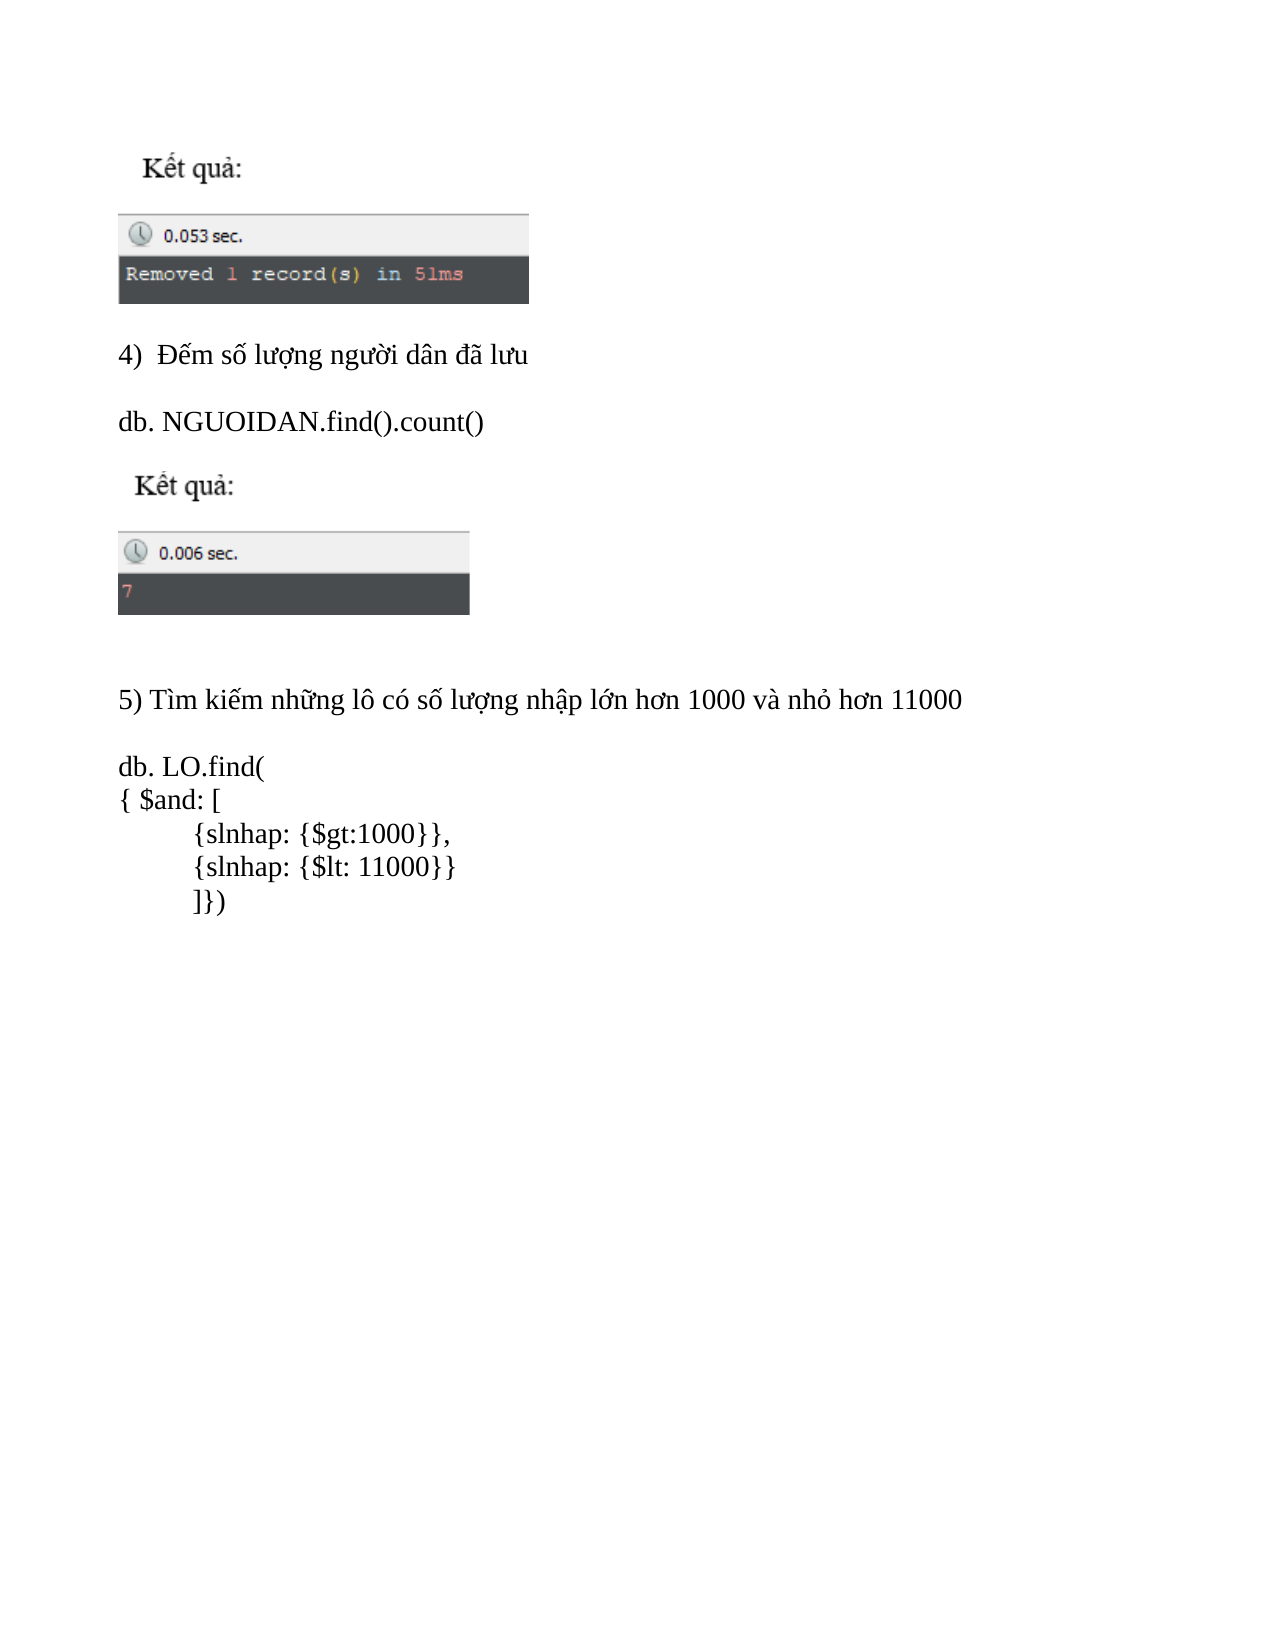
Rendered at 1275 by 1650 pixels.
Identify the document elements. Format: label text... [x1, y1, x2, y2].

text 5) Tìm kiếm những lô có số lượng nhập lớn hơn 1000 và nhỏ hơn 11000 [118, 682, 1157, 715]
picture [118, 151, 529, 304]
text db. NGUOIDAN.find().count() [118, 404, 1157, 437]
text ]}) [118, 883, 1157, 917]
text {slnhap: {$gt:1000}}, [118, 816, 1157, 849]
text { $and: [ [118, 782, 1157, 816]
picture [118, 471, 470, 615]
text {slnhap: {$lt: 11000}} [118, 849, 1157, 883]
text 4) Đếm số lượng người dân đã lưu [118, 337, 1157, 370]
text db. LO.find( [118, 749, 1157, 782]
